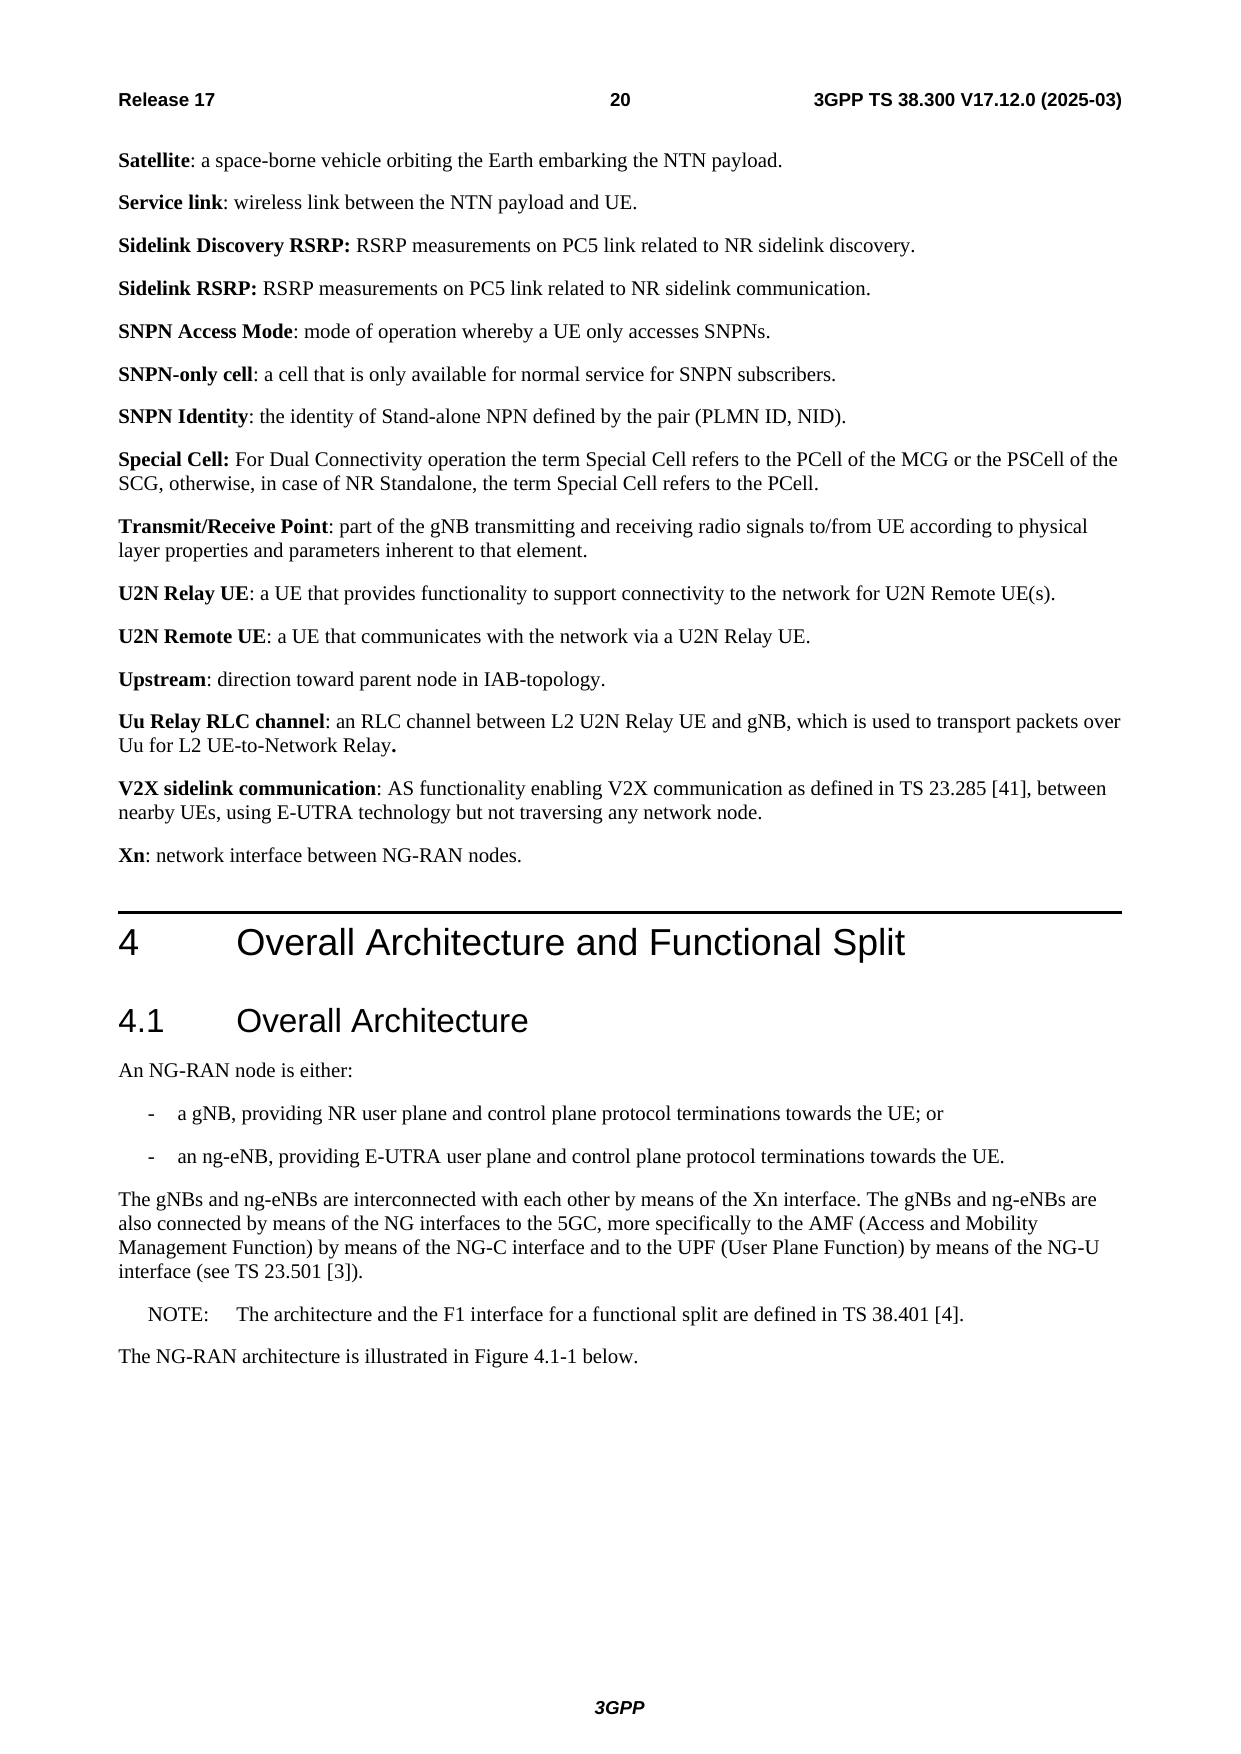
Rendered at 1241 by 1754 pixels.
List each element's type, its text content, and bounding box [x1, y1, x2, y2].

text - a gNB, providing NR user plane and control plane protocol terminations towards the UE; or [148, 1101, 1122, 1125]
text U2N Relay UE: a UE that provides functionality to support connectivity to the network for U2N Remote UE(s). [118, 581, 1122, 605]
text SNPN Access Mode: mode of operation whereby a UE only accesses SNPNs. [118, 319, 1122, 343]
text Upstream: direction toward parent node in IAB-topology. [118, 667, 1122, 691]
text - an ng-eNB, providing E-UTRA user plane and control plane protocol terminations towards the UE. [148, 1144, 1122, 1168]
text Sidelink RSRP: RSRP measurements on PC5 link related to NR sidelink communication. [118, 276, 1122, 300]
text An NG-RAN node is either: [118, 1058, 1122, 1082]
text V2X sidelink communication: AS functionality enabling V2X communication as defined in TS 23.285 [41], between nearby UEs, using E-UTRA technology but not traversing any network node. [118, 776, 1122, 824]
text Transmit/Receive Point: part of the gNB transmitting and receiving radio signals to/from UE according to physical layer properties and parameters inherent to that element. [118, 514, 1122, 562]
text Service link: wireless link between the NTN payload and UE. [118, 190, 1122, 214]
text U2N Remote UE: a UE that communicates with the network via a U2N Relay UE. [118, 624, 1122, 648]
text Uu Relay RLC channel: an RLC channel between L2 U2N Relay UE and gNB, which is used to transport packets over Uu for L2 UE-to-Network Relay. [118, 709, 1122, 757]
text Satellite: a space-borne vehicle orbiting the Earth embarking the NTN payload. [118, 147, 1122, 172]
text The gNBs and ng-eNBs are interconnected with each other by means of the Xn interface. The gNBs and ng-eNBs are also connected by means of the NG interfaces to the 5GC, more specifically to the AMF (Access and Mobility Management Function) by means of the NG-C interface and to the UPF (User Plane Function) by means of the NG-U interface (see TS 23.501 [3]). [118, 1187, 1122, 1283]
subtitle 4 Overall Architecture and Functional Split [118, 914, 1122, 963]
subtitle 4.1 Overall Architecture [118, 1001, 1122, 1039]
text Xn: network interface between NG-RAN nodes. [118, 843, 1122, 867]
text NOTE: The architecture and the F1 interface for a functional split are defined in TS 38.401 [4]. [148, 1302, 1122, 1326]
text SNPN Identity: the identity of Stand-alone NPN defined by the pair (PLMN ID, NID). [118, 404, 1122, 428]
text SNPN-only cell: a cell that is only available for normal service for SNPN subscribers. [118, 362, 1122, 386]
text Sidelink Discovery RSRP: RSRP measurements on PC5 link related to NR sidelink discovery. [118, 233, 1122, 257]
text The NG-RAN architecture is illustrated in Figure 4.1-1 below. [118, 1344, 1122, 1368]
text Special Cell: For Dual Connectivity operation the term Special Cell refers to the PCell of the MCG or the PSCell of the SCG, otherwise, in case of NR Standalone, the term Special Cell refers to the PCell. [118, 447, 1122, 495]
